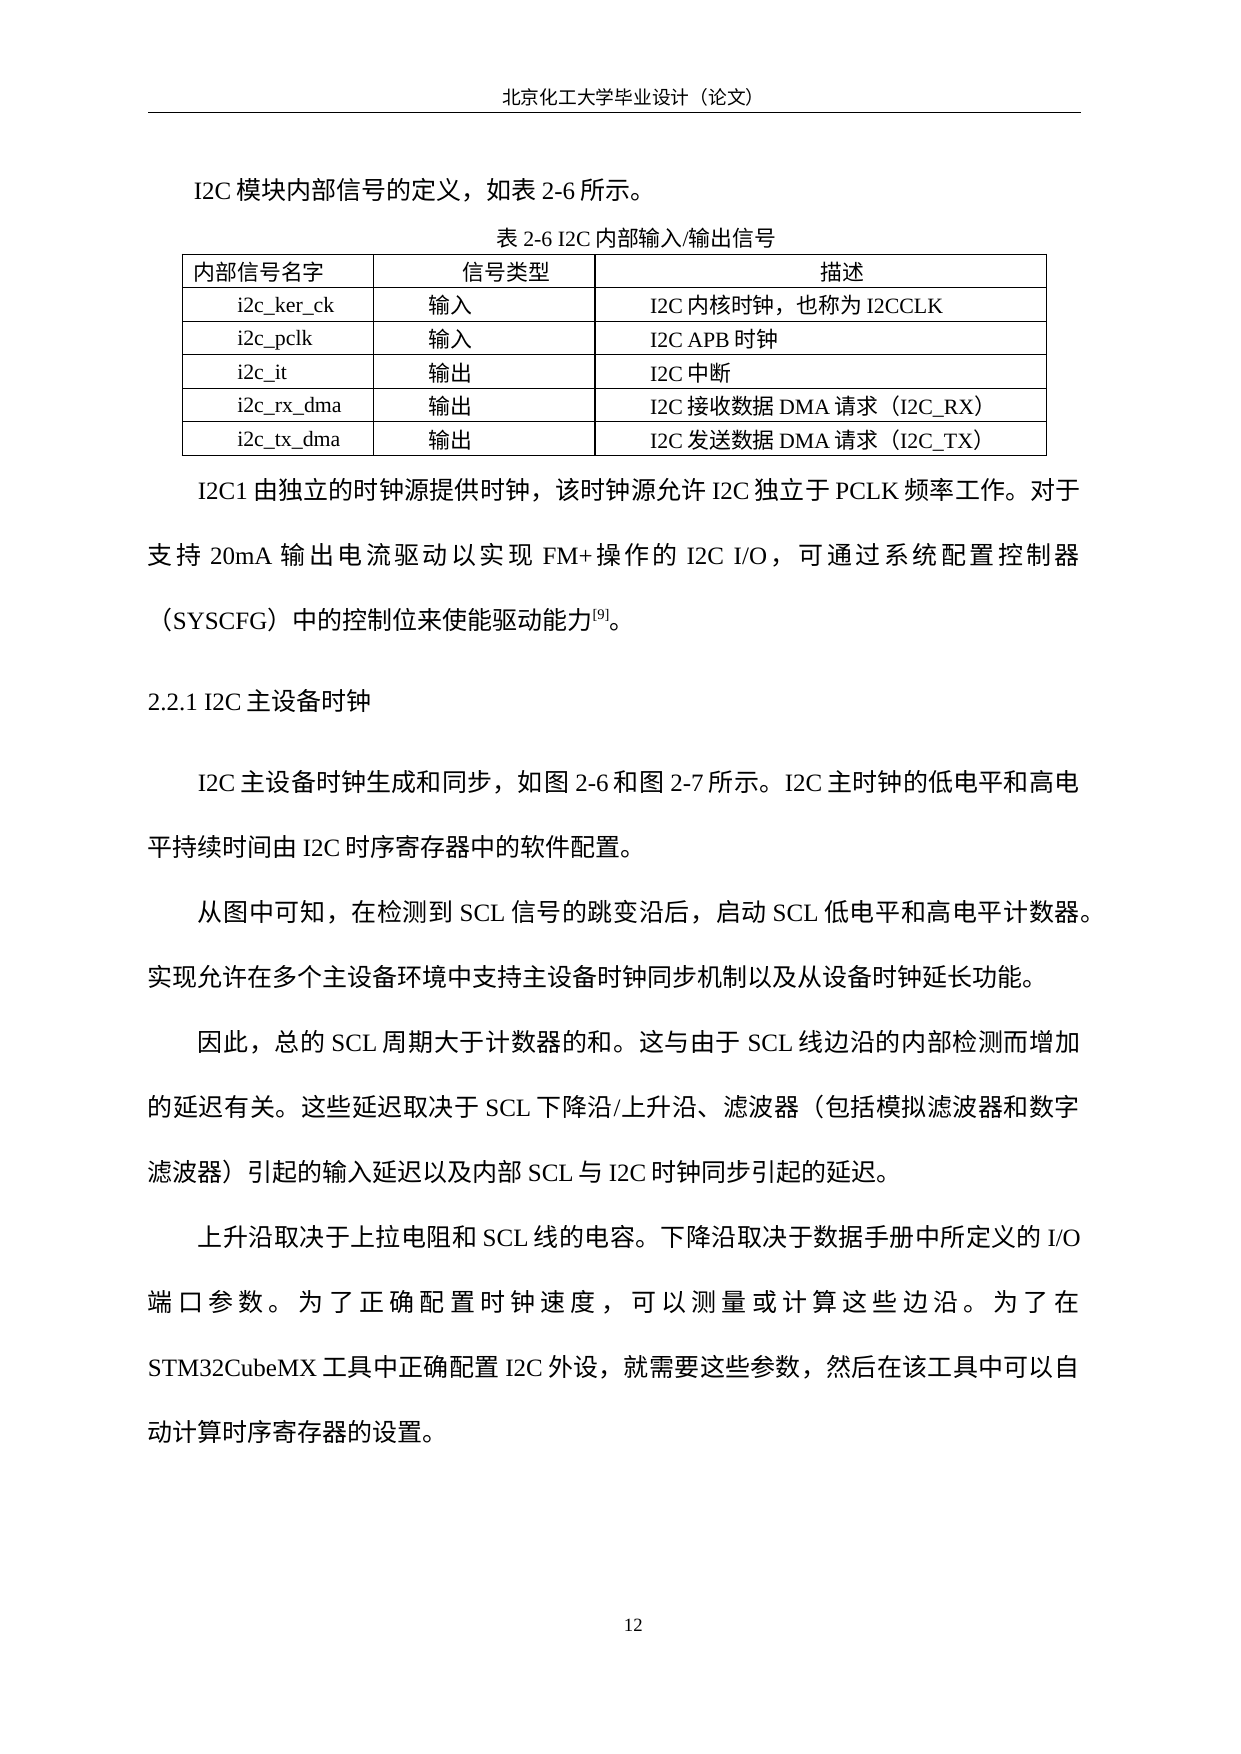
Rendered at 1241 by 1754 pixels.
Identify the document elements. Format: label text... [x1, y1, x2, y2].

table_cell I2C内核时钟，也称为I2CCLK [596, 288, 1046, 321]
table_header 描述 [596, 255, 1046, 287]
table_cell i2c_pclk [183, 322, 373, 354]
table_header 信号类型 [374, 255, 594, 287]
table_cell i2c_tx_dma [183, 422, 373, 455]
table_cell I2C中断 [596, 355, 1046, 388]
text 上升沿取决于上拉电阻和SCL线的电容。下降沿取决于数据手册中所定义的I/O端口参数。为了正确配置时钟速度，可以测量或计算这些边沿。为了在STM32CubeMX工具中正确配置I2C外设，就需要这些参数，然后在该工具中可以自动计算时序寄存器的设置。 [148, 1203, 1081, 1463]
table_cell 输入 [374, 322, 594, 354]
table_cell I2C APB时钟 [596, 322, 1046, 354]
table_cell i2c_it [183, 355, 373, 388]
table_cell 输出 [374, 355, 594, 388]
text 从图中可知，在检测到SCL信号的跳变沿后，启动SCL低电平和高电平计数器。实现允许在多个主设备环境中支持主设备时钟同步机制以及从设备时钟延长功能。 [148, 878, 1081, 1008]
table_cell I2C发送数据DMA请求（I2C_TX） [596, 422, 1046, 455]
text I2C1由独立的时钟源提供时钟，该时钟源允许I2C独立于PCLK频率工作。对于支持20mA输出电流驱动以实现FM+操作的I2C I/O，可通过系统配置控制器（SYSCFG）中的控制位来使能驱动能力[9]。 [148, 456, 1081, 651]
subtitle 2.2.1 I2C主设备时钟 [148, 667, 1081, 732]
table_header 内部信号名字 [183, 255, 373, 287]
table_cell 输出 [374, 389, 594, 421]
table_cell I2C接收数据DMA请求（I2C_RX） [596, 389, 1046, 421]
table_cell i2c_ker_ck [183, 288, 373, 321]
table_cell 输出 [374, 422, 594, 455]
table_cell i2c_rx_dma [183, 389, 373, 421]
text 因此，总的SCL周期大于计数器的和。这与由于SCL线边沿的内部检测而增加的延迟有关。这些延迟取决于SCL下降沿/上升沿、滤波器（包括模拟滤波器和数字滤波器）引起的输入延迟以及内部SCL与I2C时钟同步引起的延迟。 [148, 1008, 1081, 1203]
table_cell 输入 [374, 288, 594, 321]
